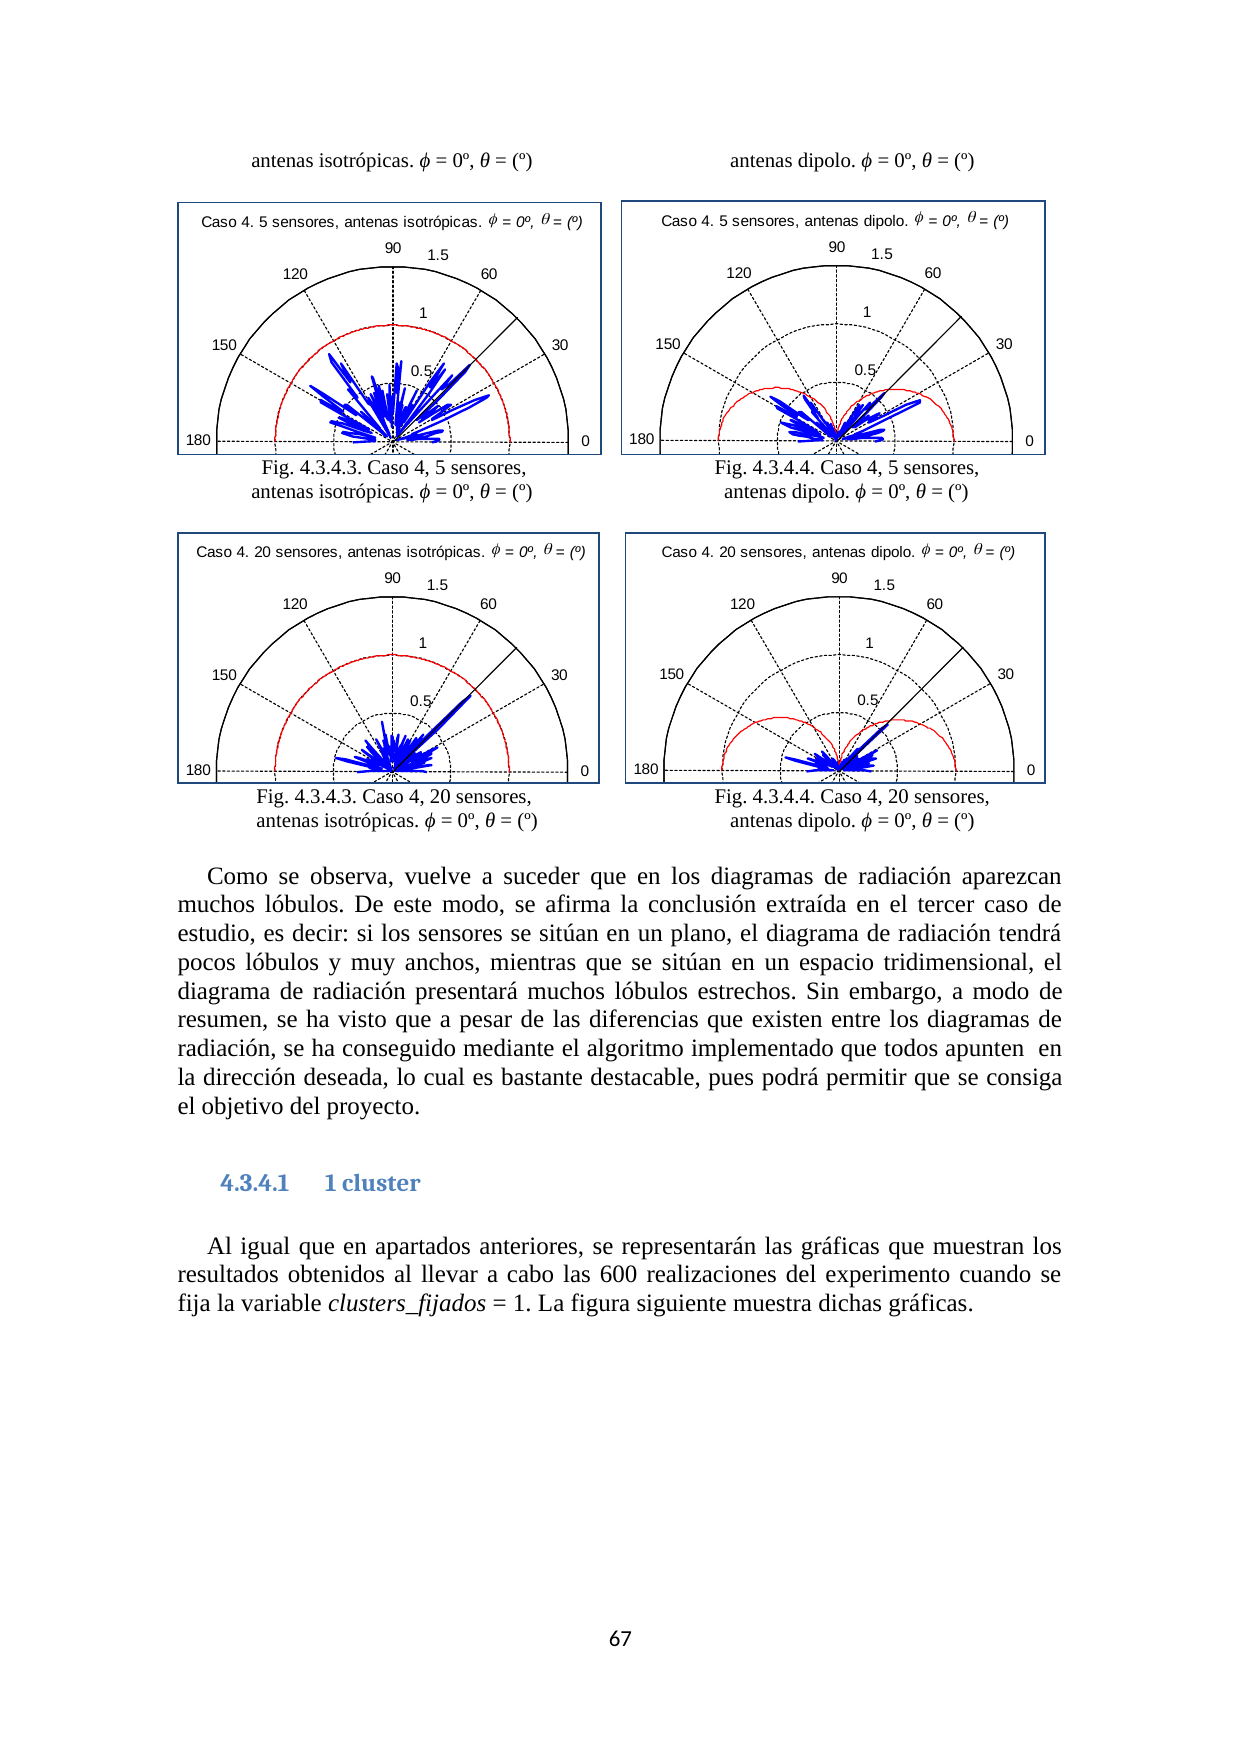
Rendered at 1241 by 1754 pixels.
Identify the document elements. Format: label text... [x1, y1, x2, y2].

text Al igual que en apartados anteriores, se representarán las gráficas que muestran los resultados obtenidos al llevar a cabo las 600 realizaciones del experimento cuando se fija la variable clusters_fijados = 1. La figura siguiente muestra dichas gráficas. [177, 1231, 1063, 1317]
text antenas isotrópicas. ϕ = 0º, θ = (º) antenas dipolo. ϕ = 0º, θ = (º) [177, 479, 1063, 503]
text Fig. 4.3.4.3. Caso 4, 20 sensores, Fig. 4.3.4.4. Caso 4, 20 sensores, [177, 784, 1063, 808]
subtitle 1 cluster [220, 1169, 1063, 1198]
text Fig. 4.3.4.3. Caso 4, 5 sensores, Fig. 4.3.4.4. Caso 4, 5 sensores, [177, 455, 1063, 479]
text Como se observa, vuelve a suceder que en los diagramas de radiación aparezcan muchos lóbulos. De este modo, se afirma la conclusión extraída en el tercer caso de estudio, es decir: si los sensores se sitúan en un plano, el diagrama de radiación tendrá pocos lóbulos y muy anchos, mientras que se sitúan en un espacio tridimensional, el diagrama de radiación presentará muchos lóbulos estrechos. Sin embargo, a modo de resumen, se ha visto que a pesar de las diferencias que existen entre los diagramas de radiación, se ha conseguido mediante el algoritmo implementado que todos apunten en la dirección deseada, lo cual es bastante destacable, pues podrá permitir que se consiga el objetivo del proyecto. [177, 861, 1063, 1119]
text antenas isotrópicas. ϕ = 0º, θ = (º) antenas dipolo. ϕ = 0º, θ = (º) [177, 808, 1063, 832]
text antenas isotrópicas. ϕ = 0º, θ = (º) antenas dipolo. ϕ = 0º, θ = (º) [177, 148, 1063, 172]
